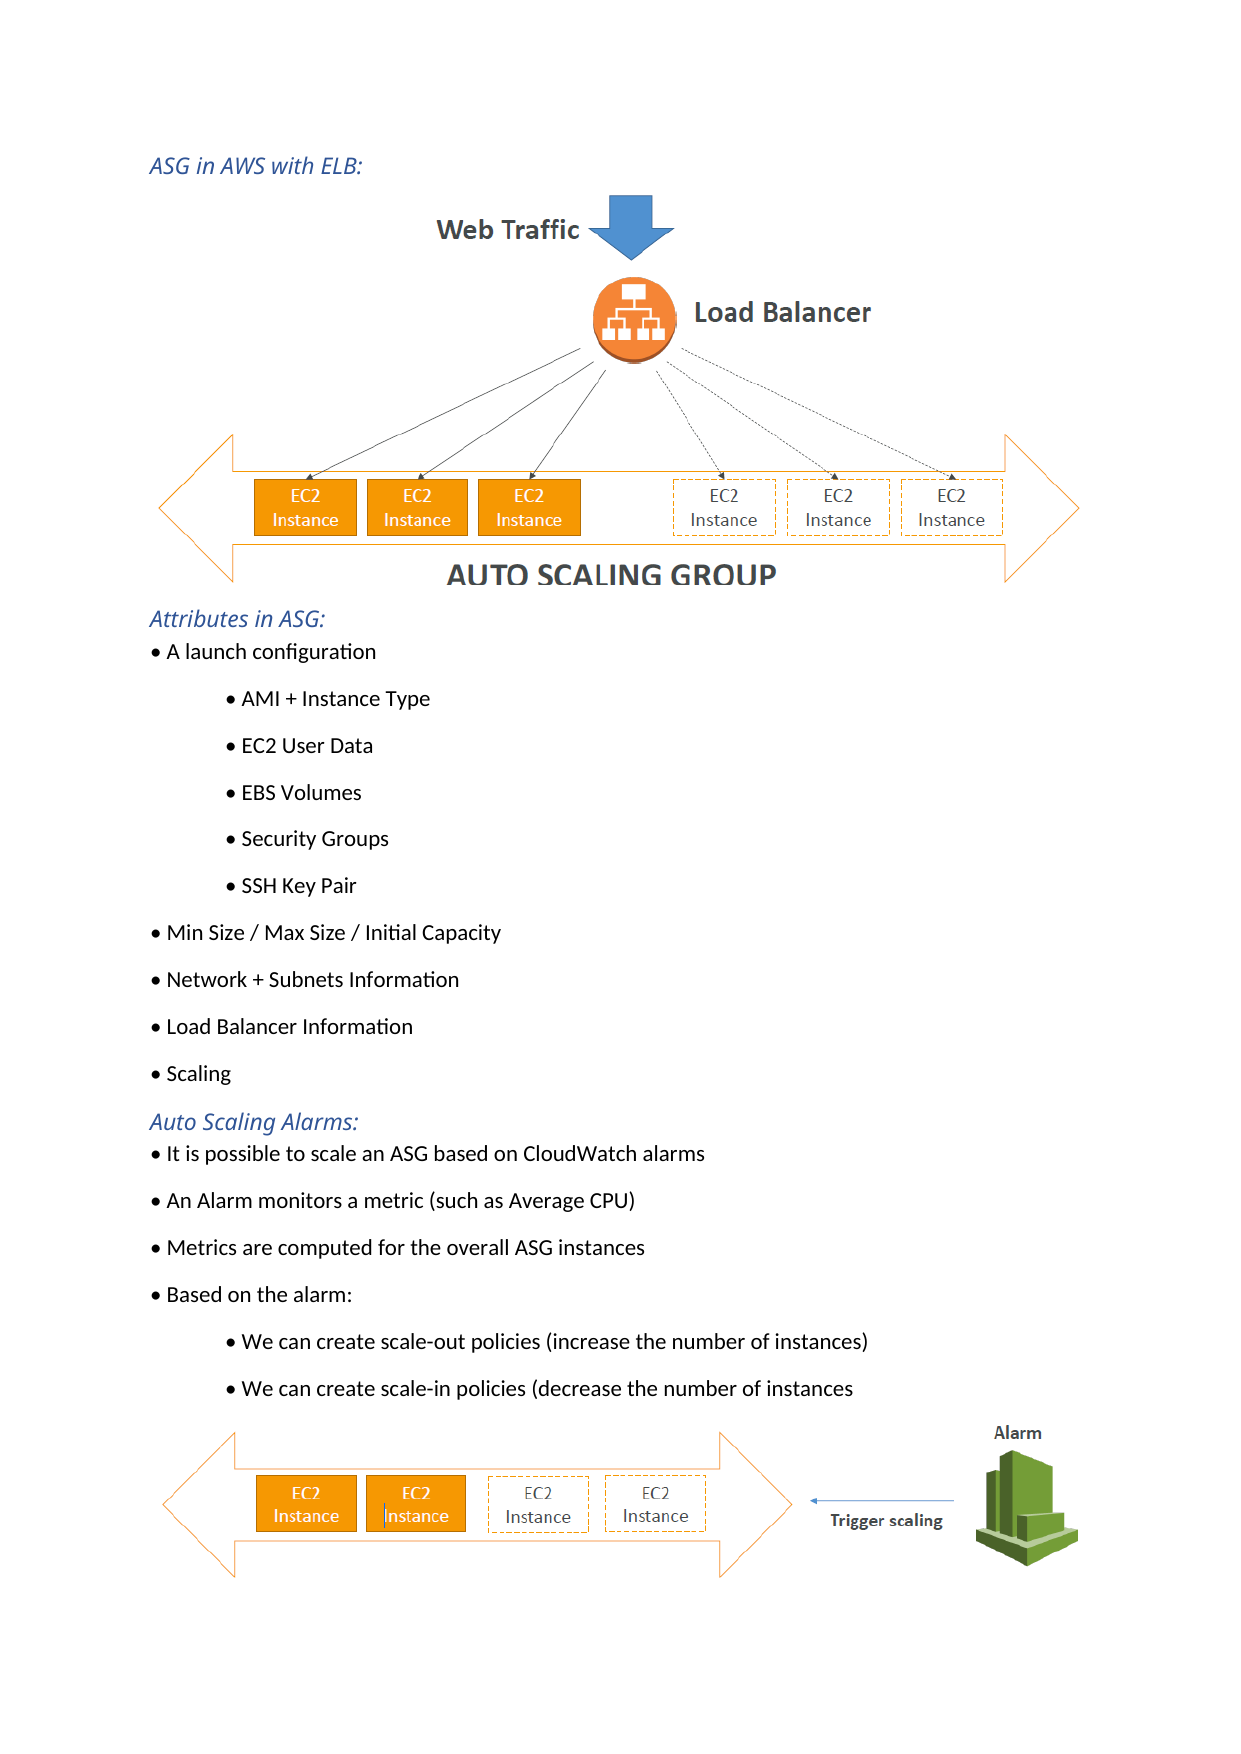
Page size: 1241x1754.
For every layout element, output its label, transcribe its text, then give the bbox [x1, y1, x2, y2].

text • We can create scale-out policies (increase the number of instances) [225, 1327, 1090, 1355]
text • A launch configuration [150, 637, 1090, 665]
text • SSH Key Pair [225, 871, 1090, 899]
text • Scaling [150, 1059, 1090, 1087]
text • We can create scale-in policies (decrease the number of instances [225, 1374, 1090, 1402]
text • Load Balancer Information [150, 1012, 1090, 1040]
subtitle Attributes in ASG: [150, 603, 1090, 634]
text • It is possible to scale an ASG based on CloudWatch alarms [150, 1139, 1090, 1167]
text • An Alarm monitors a metric (such as Average CPU) [150, 1186, 1090, 1214]
text • Security Groups [225, 824, 1090, 852]
subtitle ASG in AWS with ELB: [150, 150, 1090, 181]
subtitle Auto Scaling Alarms: [150, 1106, 1090, 1137]
text • EC2 User Data [225, 731, 1090, 759]
text • AMI + Instance Type [225, 684, 1090, 712]
text • EBS Volumes [225, 778, 1090, 806]
text • Based on the alarm: [150, 1280, 1090, 1308]
text • Network + Subnets Information [150, 965, 1090, 993]
text • Metrics are computed for the overall ASG instances [150, 1233, 1090, 1261]
picture [150, 183, 1091, 585]
picture [150, 1420, 1091, 1578]
text • Min Size / Max Size / Initial Capacity [150, 918, 1090, 946]
